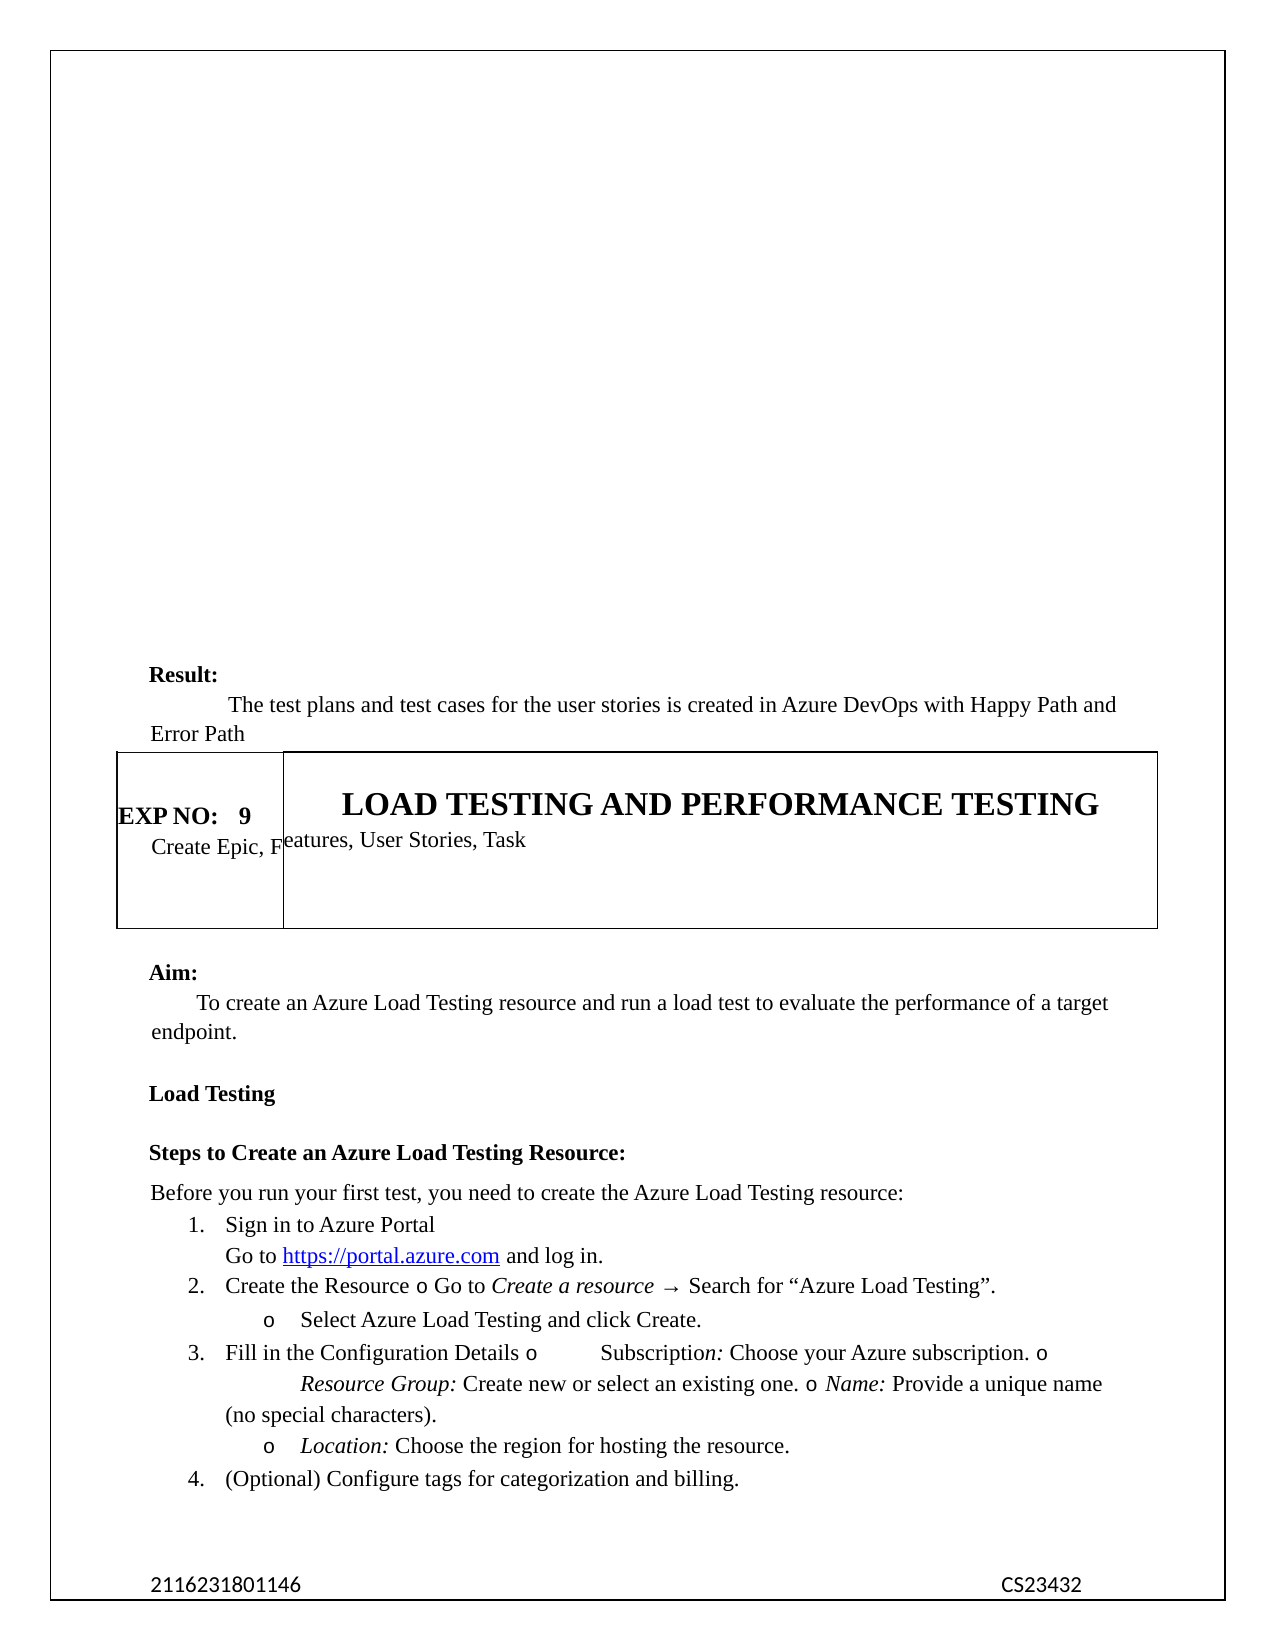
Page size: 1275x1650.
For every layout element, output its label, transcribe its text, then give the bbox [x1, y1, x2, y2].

table_header LOAD TESTING AND PERFORMANCE TESTING eatures, User Stories, Task [284, 753, 1157, 927]
table_header EXP NO: 9 Create Epic, F [118, 753, 283, 927]
text Go to https://portal.azure.com and log in. [225, 1242, 1131, 1269]
text The test plans and test cases for the user stories is created in Azure DevOps with Happy Path and [150, 691, 1118, 717]
text Error Path [150, 719, 1128, 746]
list Select Azure Load Testing and click Create. [263, 1306, 1128, 1334]
text Before you run your first test, you need to create the Azure Load Testing resource: [150, 1179, 1128, 1205]
list Location: Choose the region for hosting the resource. [263, 1432, 1128, 1460]
text Load Testing [148, 1080, 1064, 1106]
list Sign in to Azure Portal [188, 1211, 1128, 1237]
text Steps to Create an Azure Load Testing Resource: [148, 1139, 1064, 1166]
text Result: [148, 662, 1064, 688]
text Aim: [148, 959, 1064, 985]
text To create an Azure Load Testing resource and run a load test to evaluate the performance of a target endpoint. [150, 989, 1128, 1044]
list (Optional) Configure tags for categorization and billing. [188, 1466, 1128, 1492]
list Fill in the Configuration Details o Subscription: Choose your Azure subscription. o Resource Group: Create new or select an existing one. o Name: Provide a unique name (no special characters). [188, 1339, 1128, 1427]
list Create the Resource o Go to Create a resource → Search for “Azure Load Testing”. [188, 1272, 1128, 1300]
